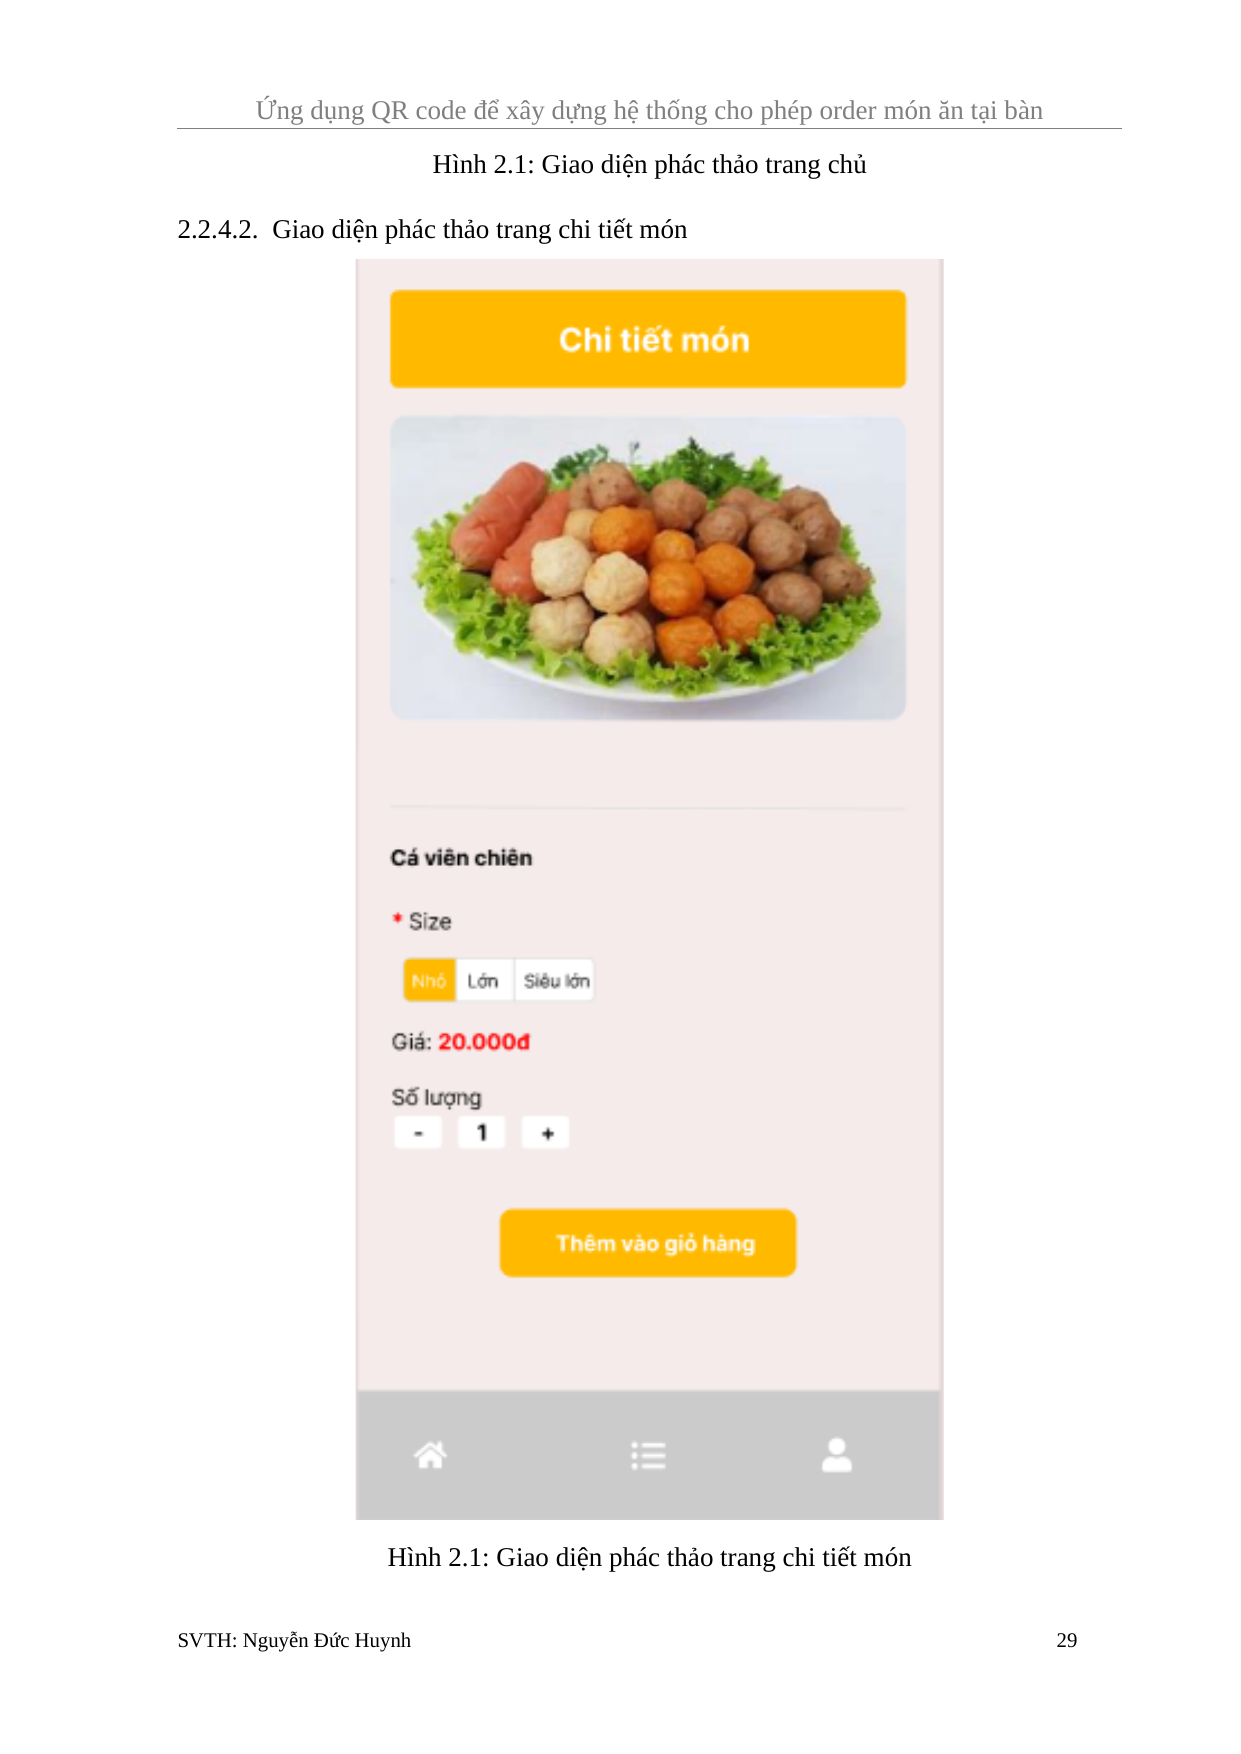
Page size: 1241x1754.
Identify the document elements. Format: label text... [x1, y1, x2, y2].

subtitle Giao diện phác thảo trang chủ [177, 148, 1122, 179]
picture [355, 259, 944, 1520]
subtitle Giao diện phác thảo trang chi tiết món [177, 213, 1122, 244]
subtitle Giao diện phác thảo trang chi tiết món [177, 1541, 1122, 1572]
